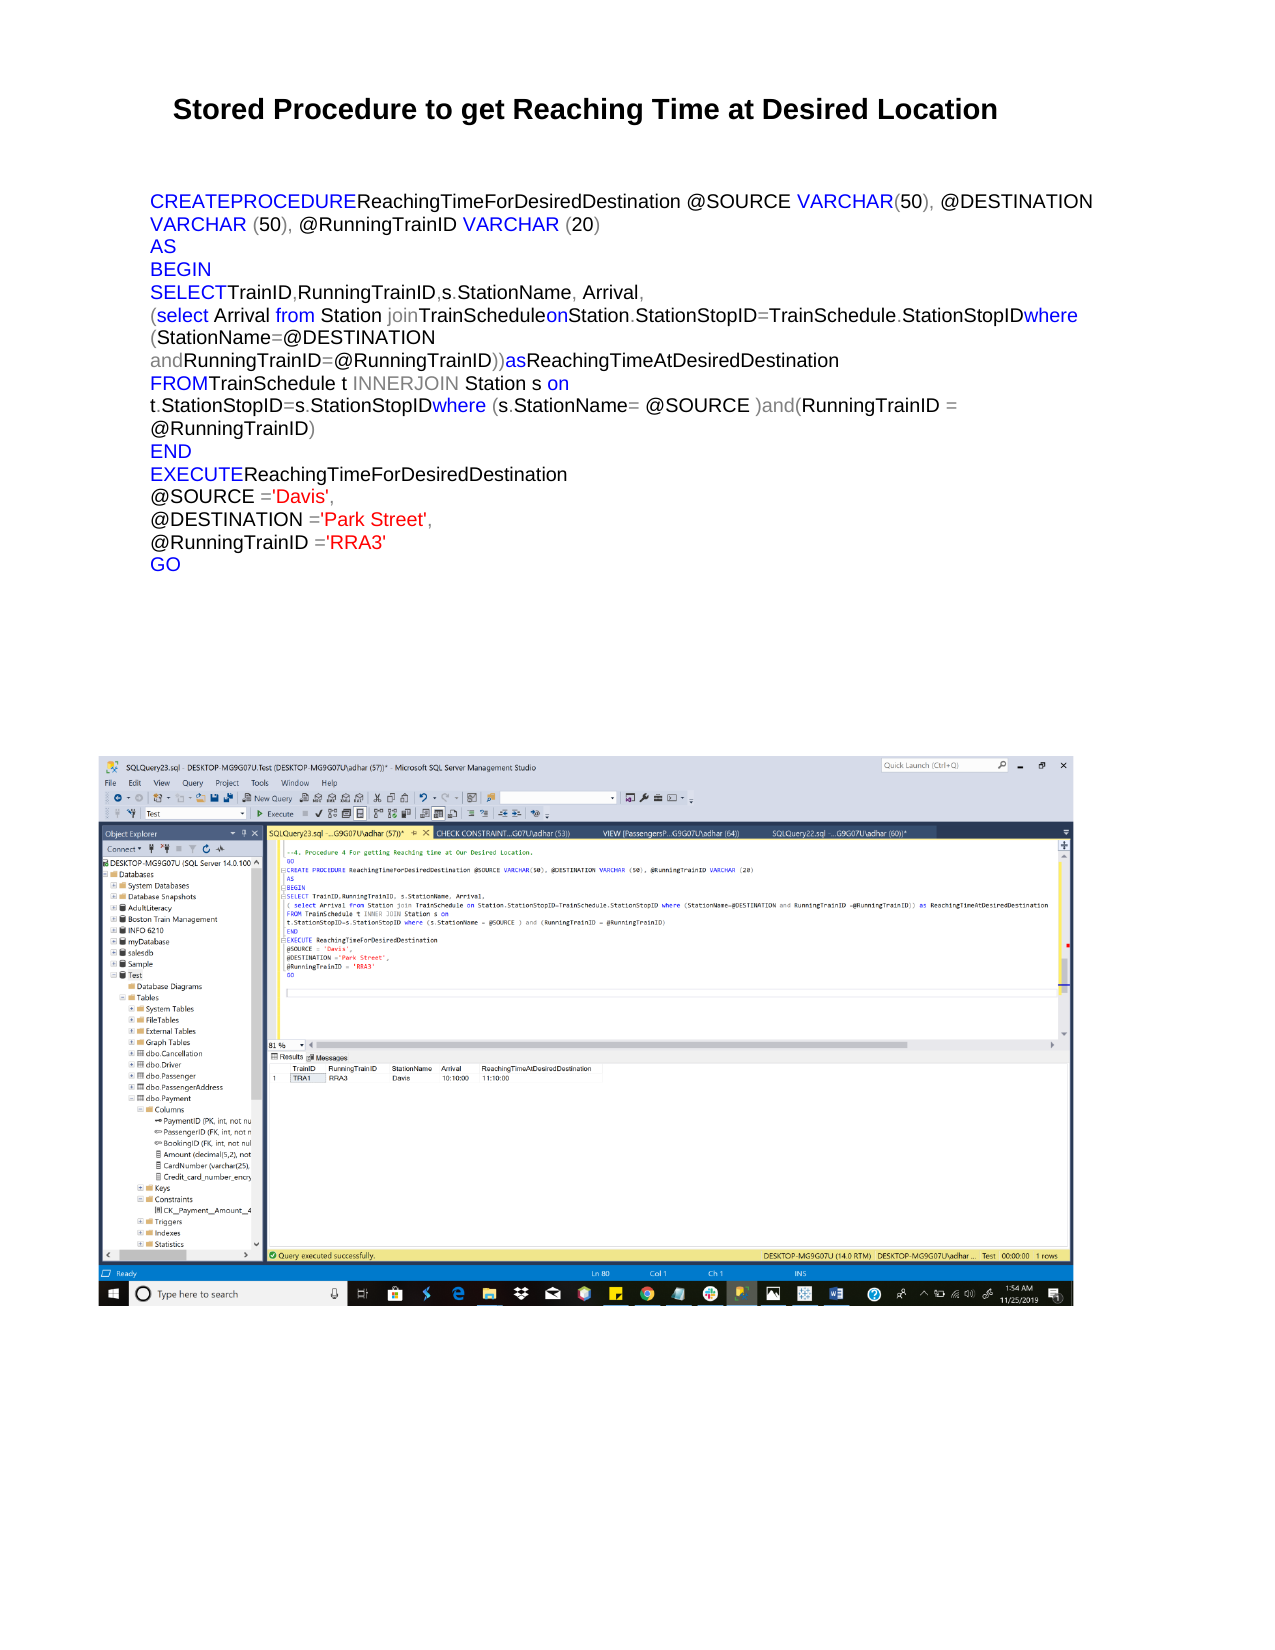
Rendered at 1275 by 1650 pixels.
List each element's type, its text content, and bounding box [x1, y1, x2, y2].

text Stored Procedure to get Reaching Time at Desired Location [47, 92, 1125, 126]
text BEGIN [150, 258, 1125, 281]
text GO [150, 553, 1125, 576]
picture [98, 756, 1074, 1306]
text FROMTrainSchedule t INNERJOIN Station s on [150, 372, 1125, 394]
text @RunningTrainID ='RRA3' [150, 531, 1125, 553]
text END [150, 440, 1125, 462]
text SELECTTrainID,RunningTrainID,s.StationName, Arrival, [150, 281, 1125, 303]
text CREATEPROCEDUREReachingTimeForDesiredDestination @SOURCE VARCHAR(50), @DESTINATION VARCHAR (50), @RunningTrainID VARCHAR (20) [150, 190, 1125, 235]
text @SOURCE ='Davis', [150, 485, 1125, 508]
text t.StationStopID=s.StationStopIDwhere (s.StationName= @SOURCE )and(RunningTrainID = @RunningTrainID) [150, 394, 1125, 440]
text @DESTINATION ='Park Street', [150, 508, 1125, 531]
text AS [150, 235, 1125, 258]
text EXECUTEReachingTimeForDesiredDestination [150, 462, 1125, 485]
text (select Arrival from Station joinTrainScheduleonStation.StationStopID=TrainSchedule.StationStopIDwhere (StationName=@DESTINATION andRunningTrainID=@RunningTrainID))asReachingTimeAtDesiredDestination [150, 303, 1125, 372]
